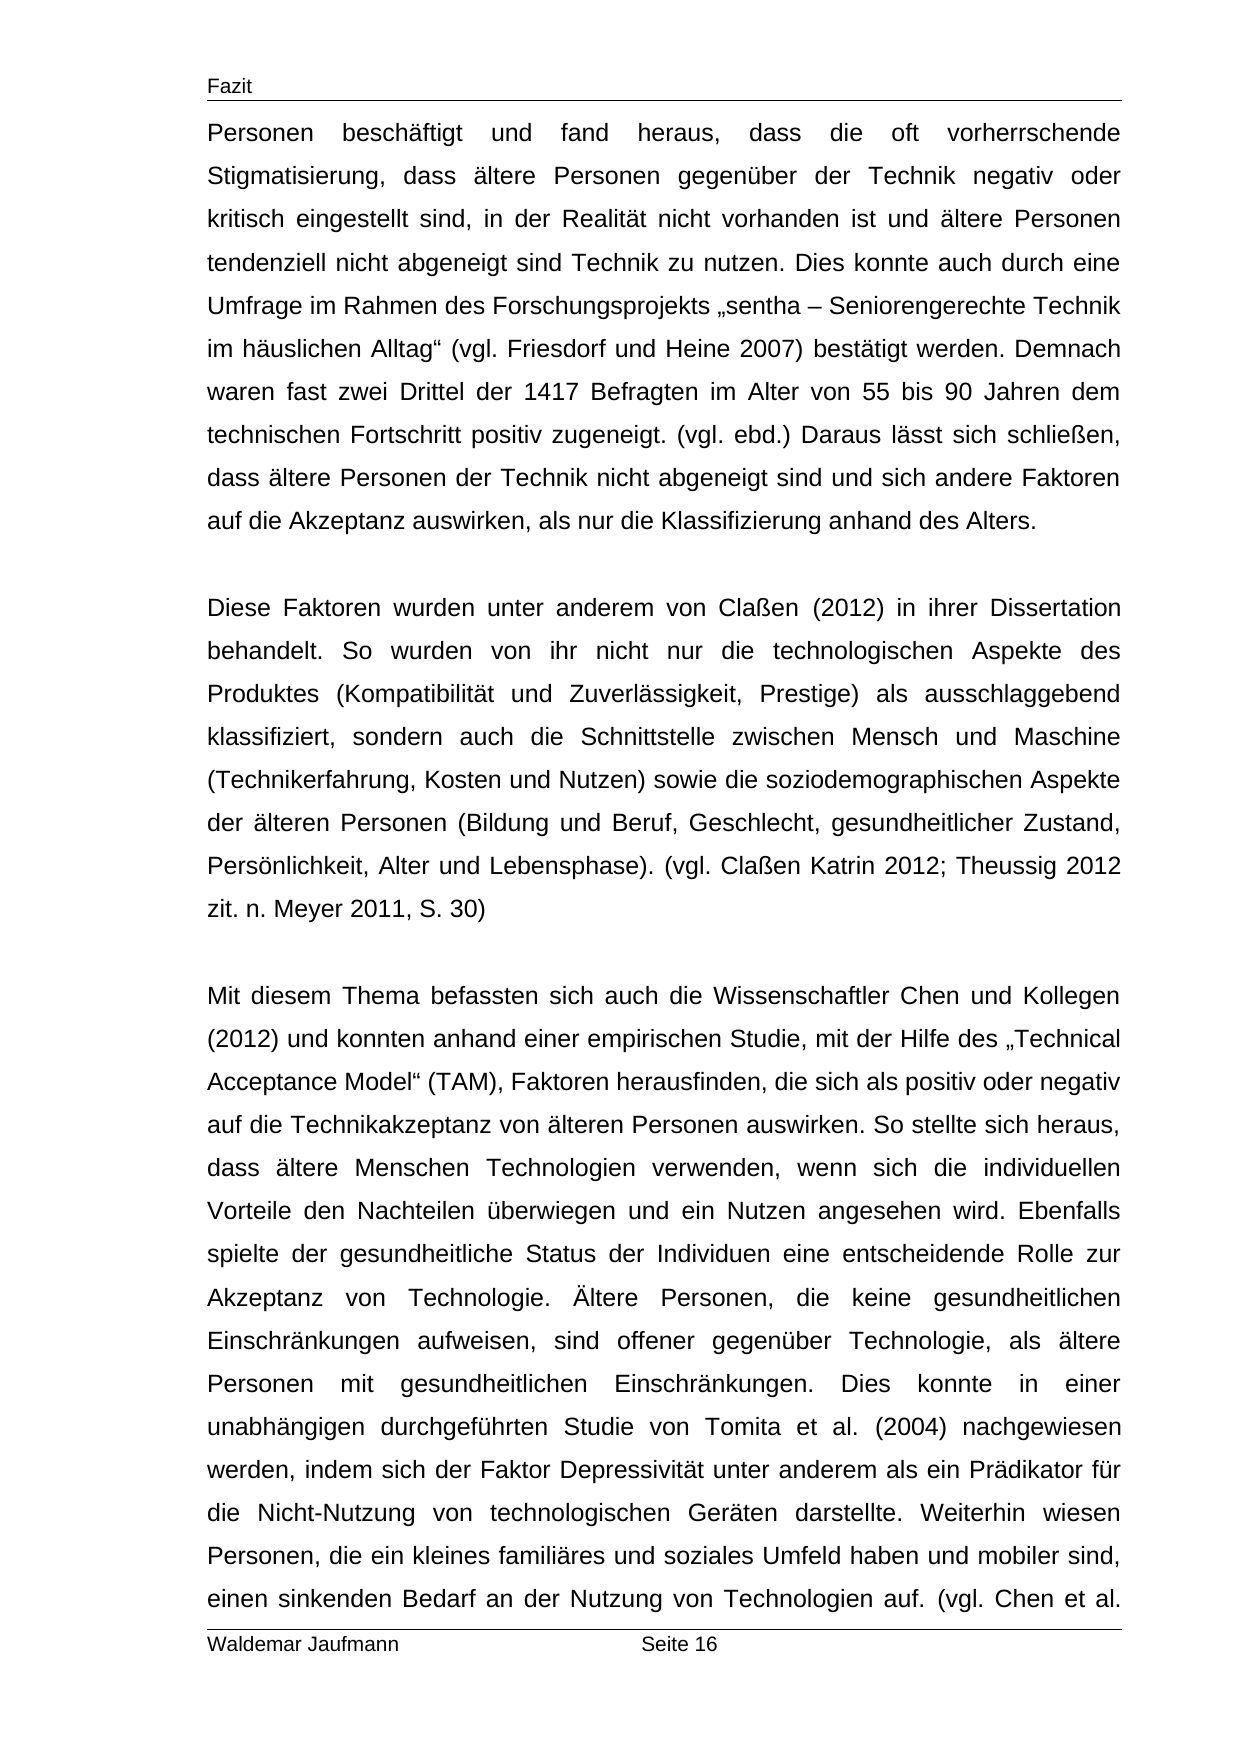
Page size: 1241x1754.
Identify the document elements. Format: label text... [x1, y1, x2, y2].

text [207, 981, 1122, 1613]
text Diese Faktoren wurden unter anderem von Claßen (2012) in ihrer Dissertation behandelt. So wurden von ihr nicht nur die technologischen Aspekte des Produktes (Kompatibilität und Zuverlässigkeit, Prestige) als ausschlaggebend klassifiziert, sondern auch die Schnittstelle zwischen Mensch und Maschine (Technikerfahrung, Kosten und Nutzen) sowie die soziodemographischen Aspekte der älteren Personen (Bildung und Beruf, Geschlecht, gesundheitlicher Zustand, Persönlichkeit, Alter und Lebensphase). (vgl. Claßen Katrin 2012; Theussig 2012 zit. n. Meyer 2011, S. 30) [207, 592, 1122, 923]
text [207, 118, 1122, 535]
